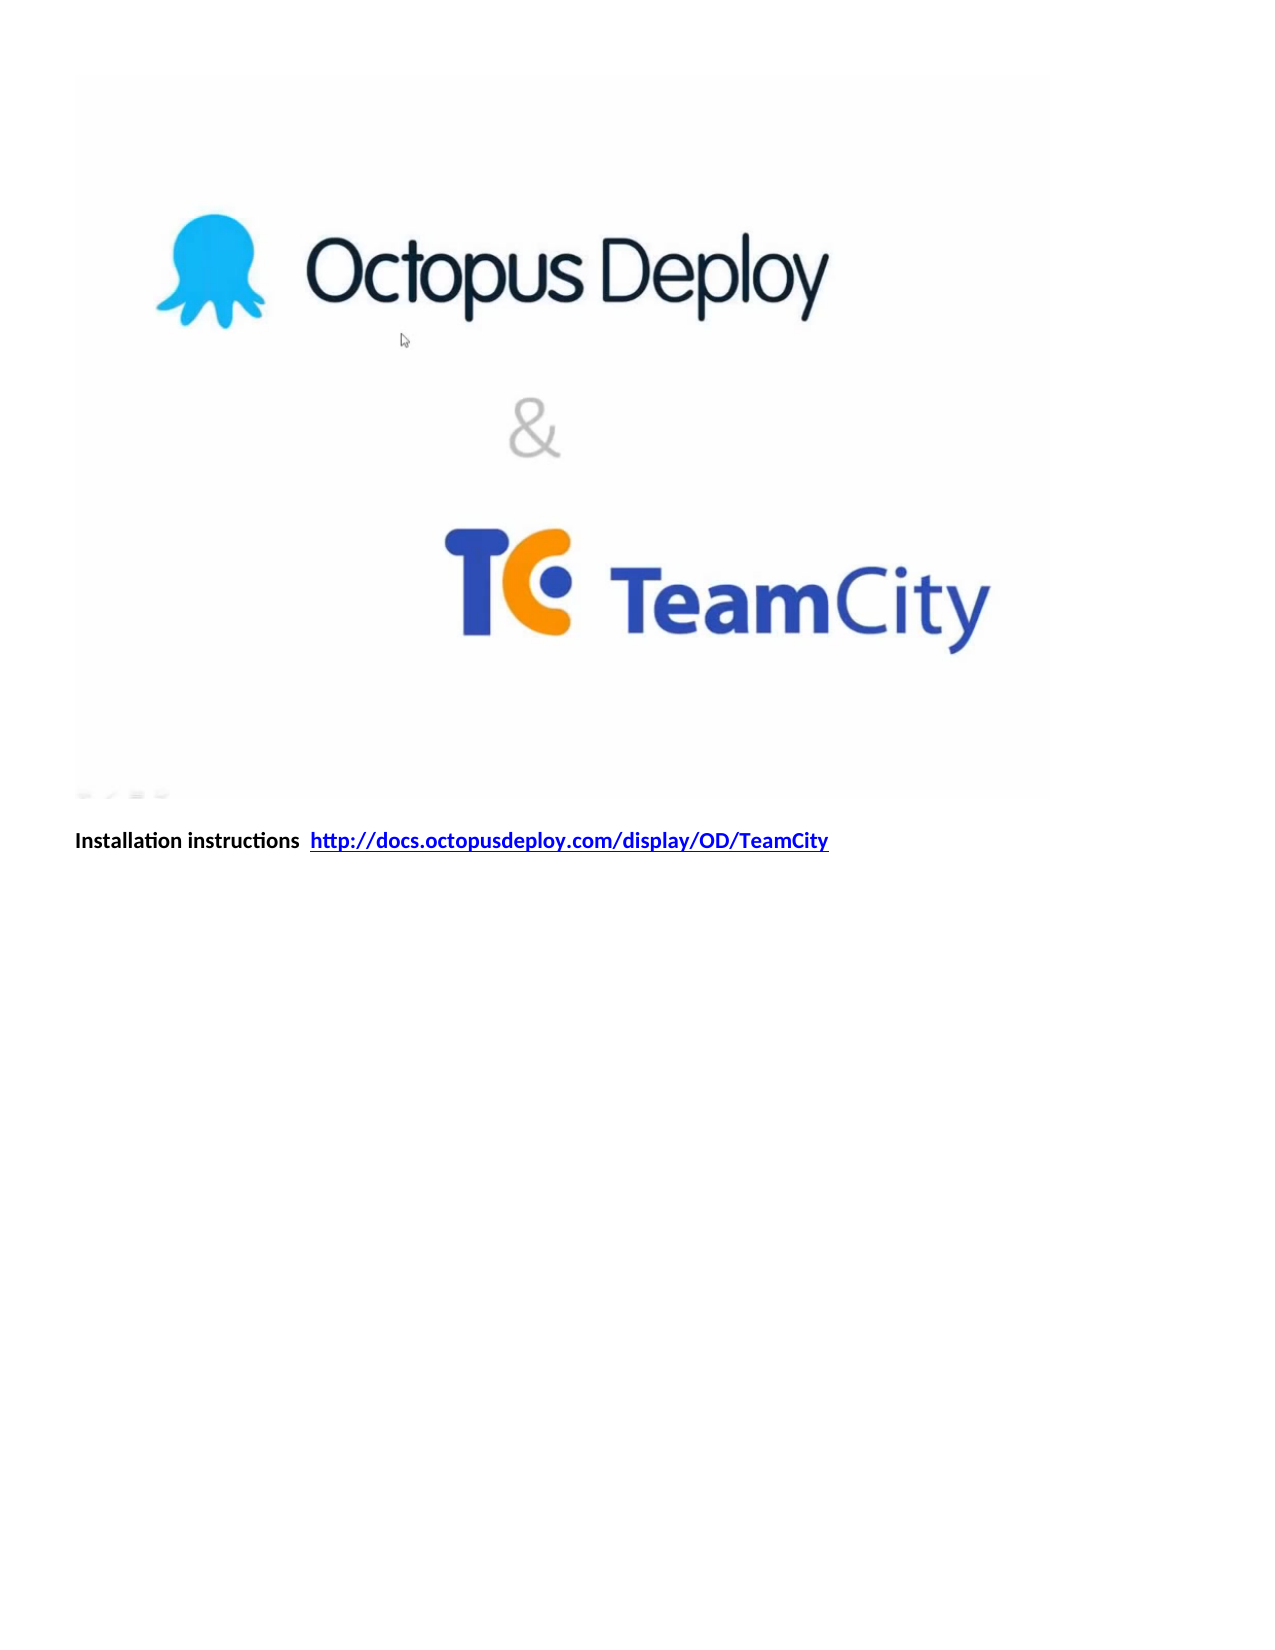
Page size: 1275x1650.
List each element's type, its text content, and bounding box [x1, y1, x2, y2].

picture [75, 75, 1050, 799]
text Installation instructions http://docs.octopusdeploy.com/display/OD/TeamCity [75, 827, 1200, 854]
